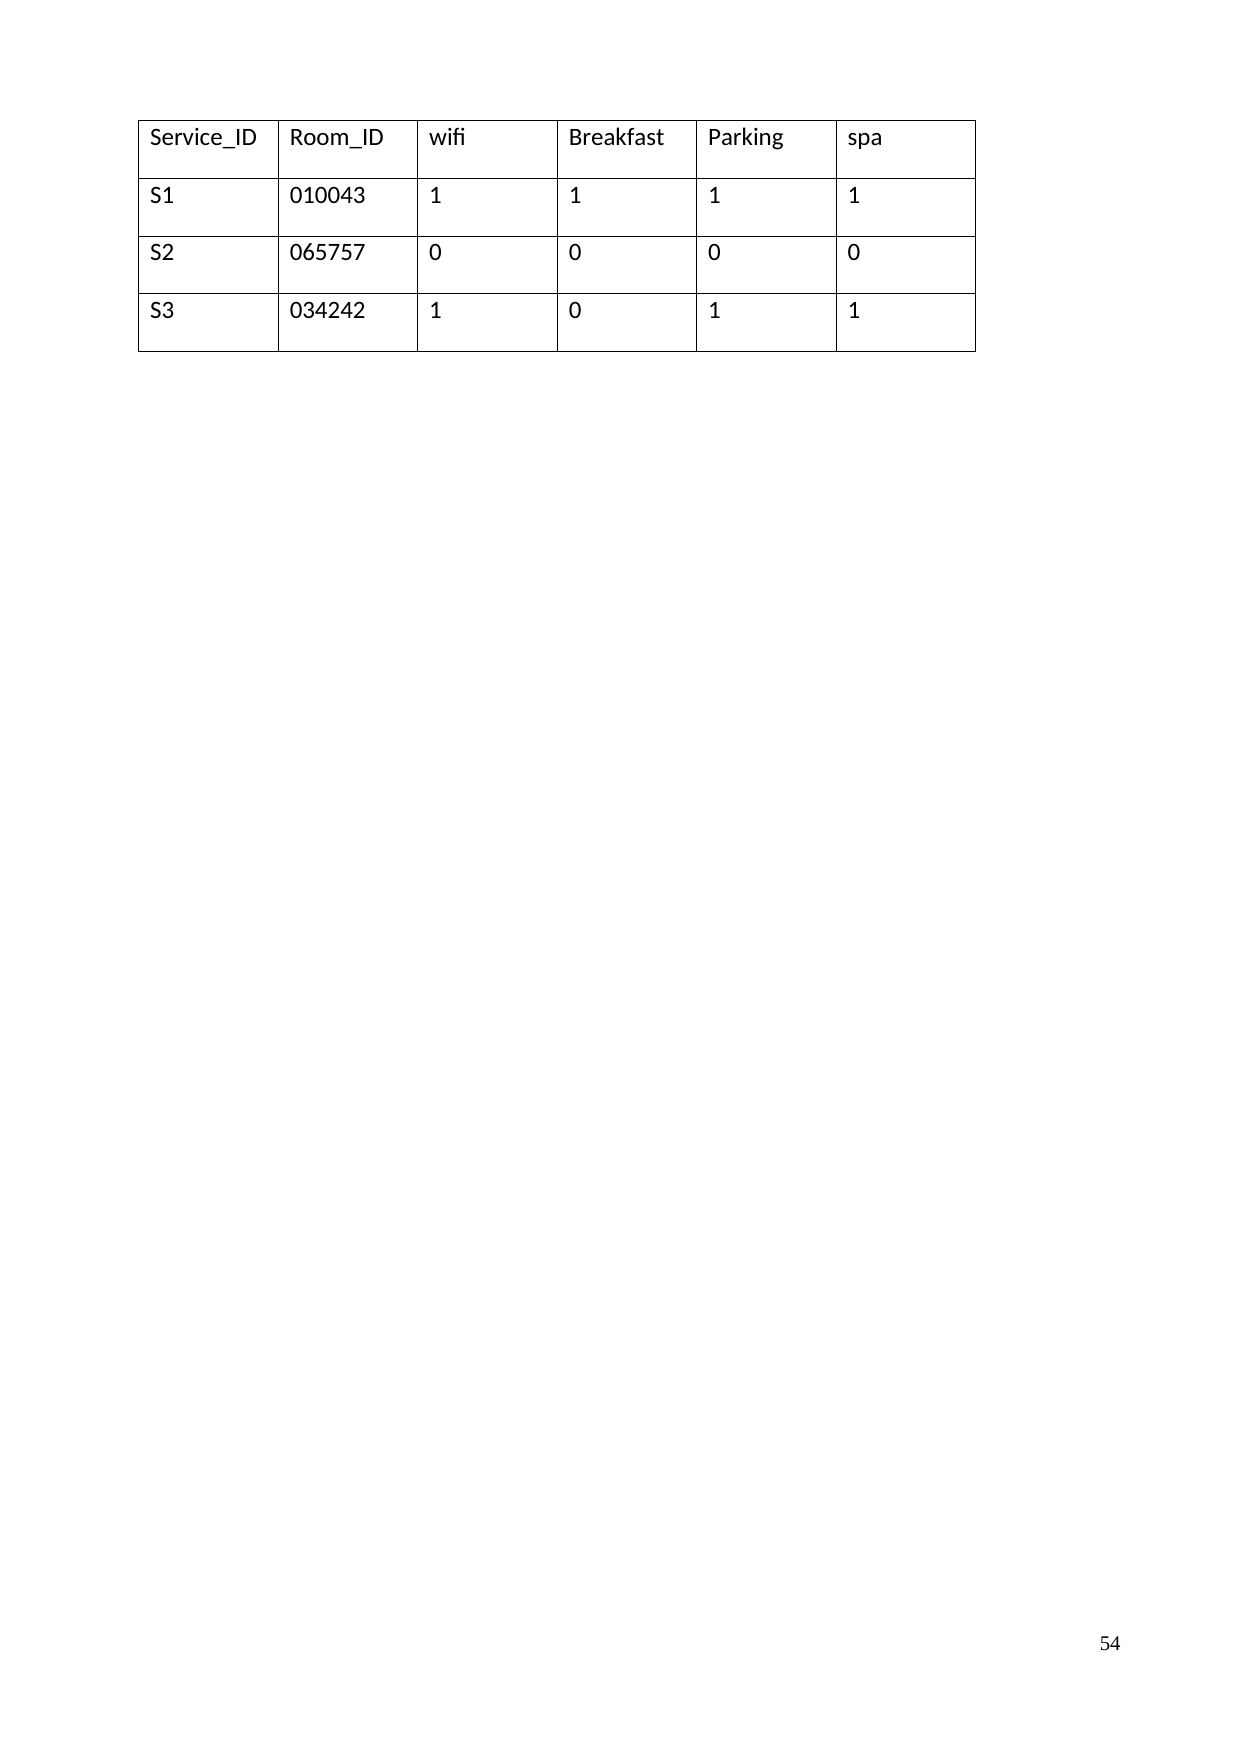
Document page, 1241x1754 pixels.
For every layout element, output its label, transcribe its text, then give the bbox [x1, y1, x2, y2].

table_cell 0 [837, 237, 975, 293]
table_header Room_ID [279, 121, 417, 178]
table_header Breakfast [558, 121, 696, 178]
table_header Service_ID [139, 121, 278, 178]
table_cell S2 [139, 237, 278, 293]
table_header Parking [697, 121, 836, 178]
table_cell S1 [139, 179, 278, 236]
table_cell 0 [558, 294, 696, 351]
table_cell S3 [139, 294, 278, 351]
table_cell 1 [697, 179, 836, 236]
table_cell 010043 [279, 179, 417, 236]
table_cell 034242 [279, 294, 417, 351]
table_cell 1 [558, 179, 696, 236]
table_cell 0 [558, 237, 696, 293]
table_header wifi [418, 121, 557, 178]
table_cell 1 [418, 294, 557, 351]
table_cell 0 [697, 237, 836, 293]
table_cell 0 [418, 237, 557, 293]
table_cell 1 [837, 179, 975, 236]
table_cell 1 [418, 179, 557, 236]
table_cell 1 [697, 294, 836, 351]
table_header spa [837, 121, 975, 178]
table_cell 065757 [279, 237, 417, 293]
table_cell 1 [837, 294, 975, 351]
